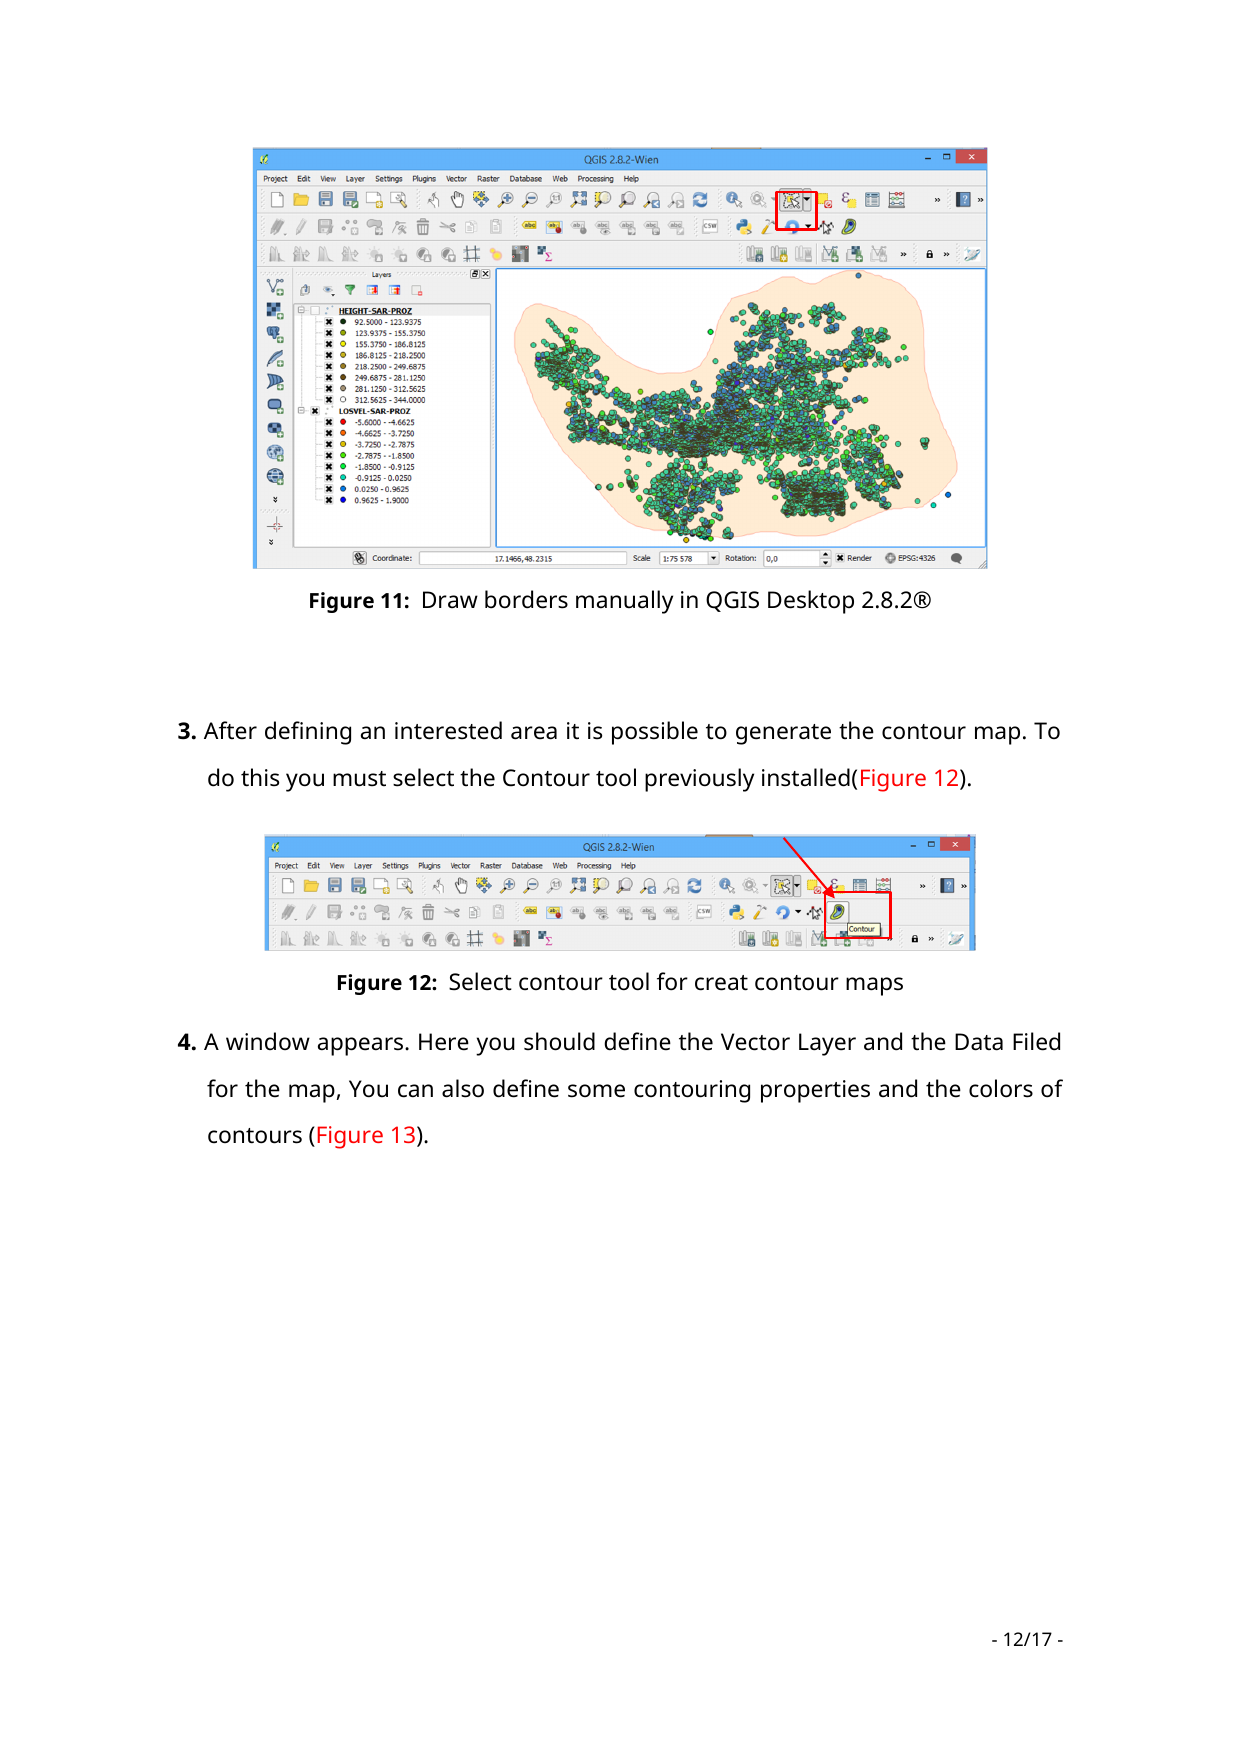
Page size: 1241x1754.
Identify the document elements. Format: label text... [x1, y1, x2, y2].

text 3. After defining an interested area it is possible to generate the contour map. To do this you must select the Contour tool previously installed(Figure 12). [177, 715, 1063, 793]
picture [264, 834, 976, 951]
text 4. A window appears. Here you should define the Vector Layer and the Data Filed for the map, You can also define some contouring properties and the colors of contours (Figure 13). [177, 1026, 1063, 1151]
picture [252, 147, 988, 569]
